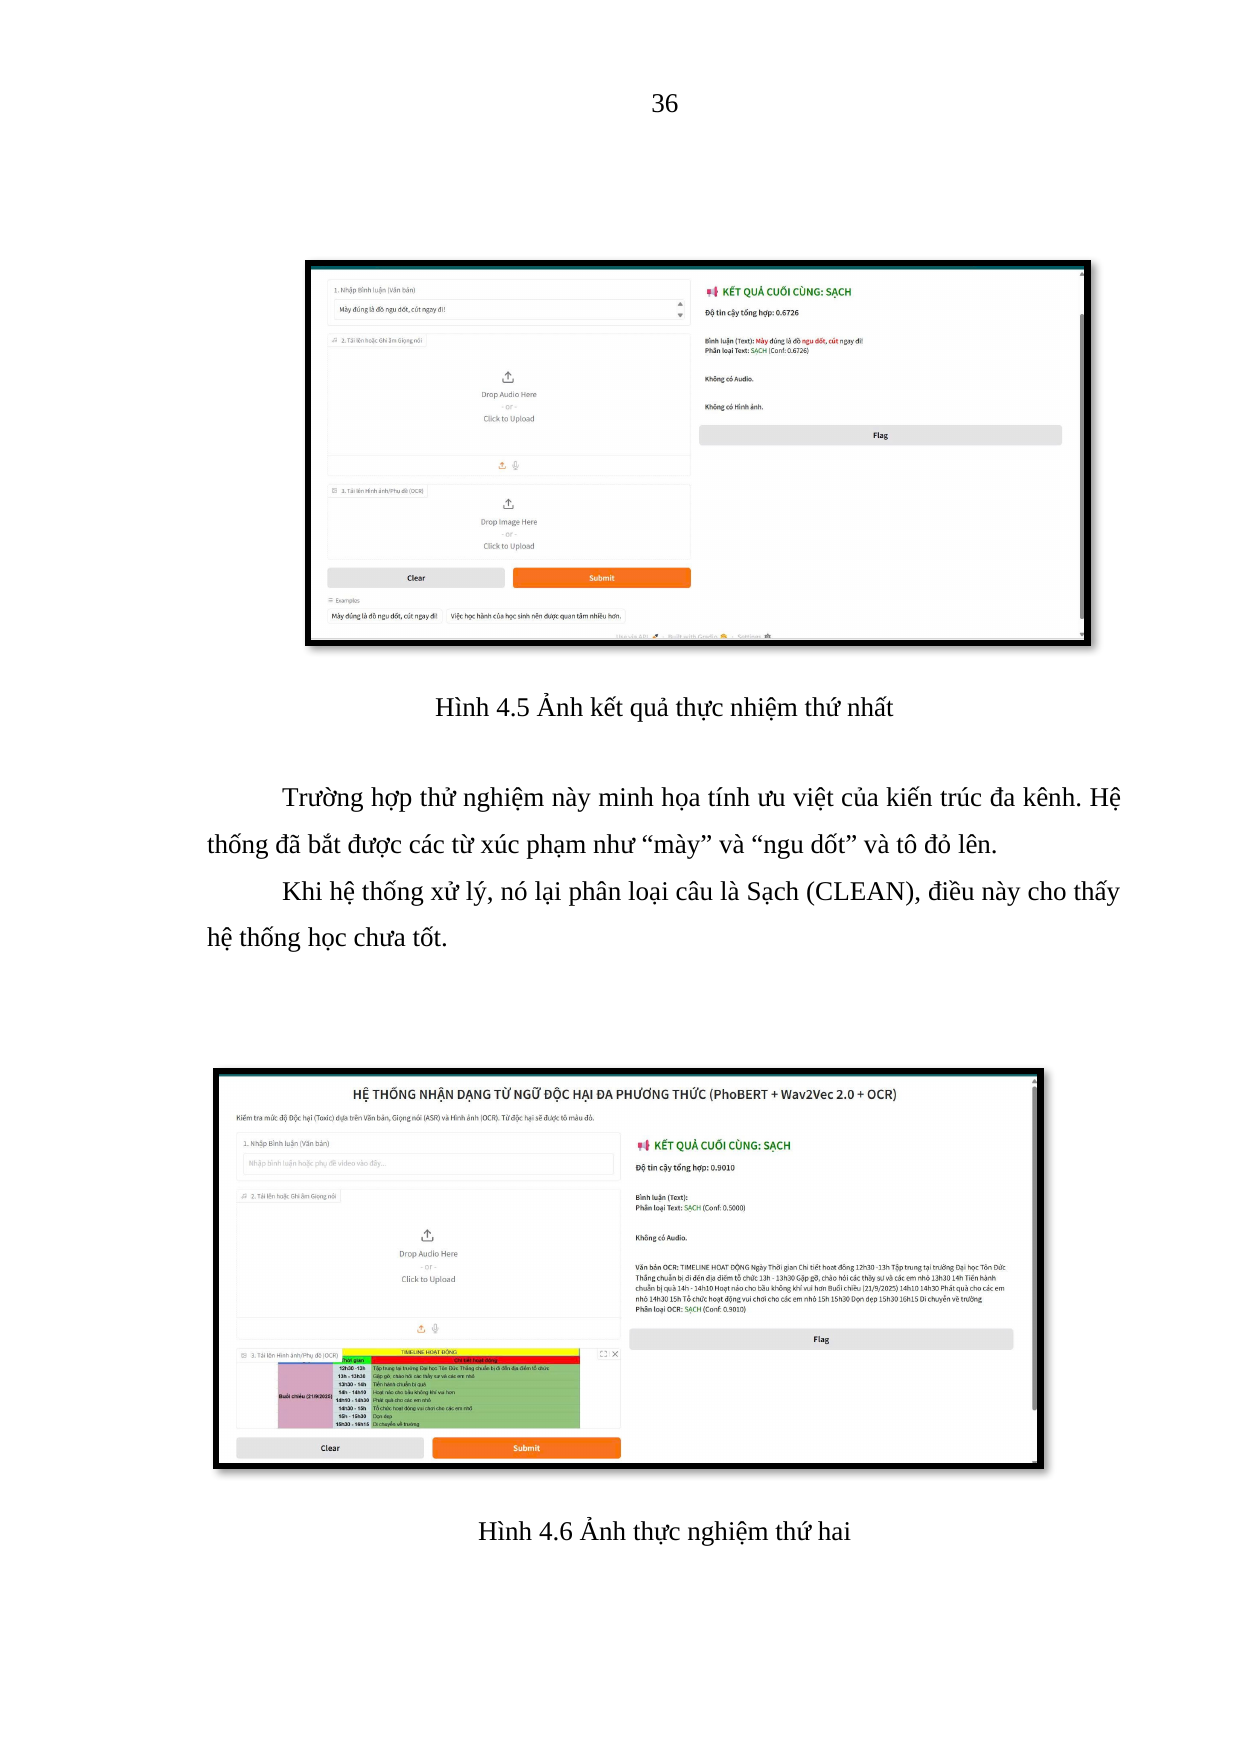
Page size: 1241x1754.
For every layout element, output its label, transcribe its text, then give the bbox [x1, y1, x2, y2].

text Trường hợp thử nghiệm này minh họa tính ưu việt của kiến trúc đa kênh. Hệ thống đã bắt được các từ xúc phạm như “mày” và “ngu dốt” và tô đỏ lên. [207, 781, 1122, 859]
picture [219, 1074, 1037, 1463]
text Khi hệ thống xử lý, nó lại phân loại câu là Sạch (CLEAN), điều này cho thấy hệ thống học chưa tốt. [207, 875, 1122, 952]
picture [311, 266, 1084, 640]
